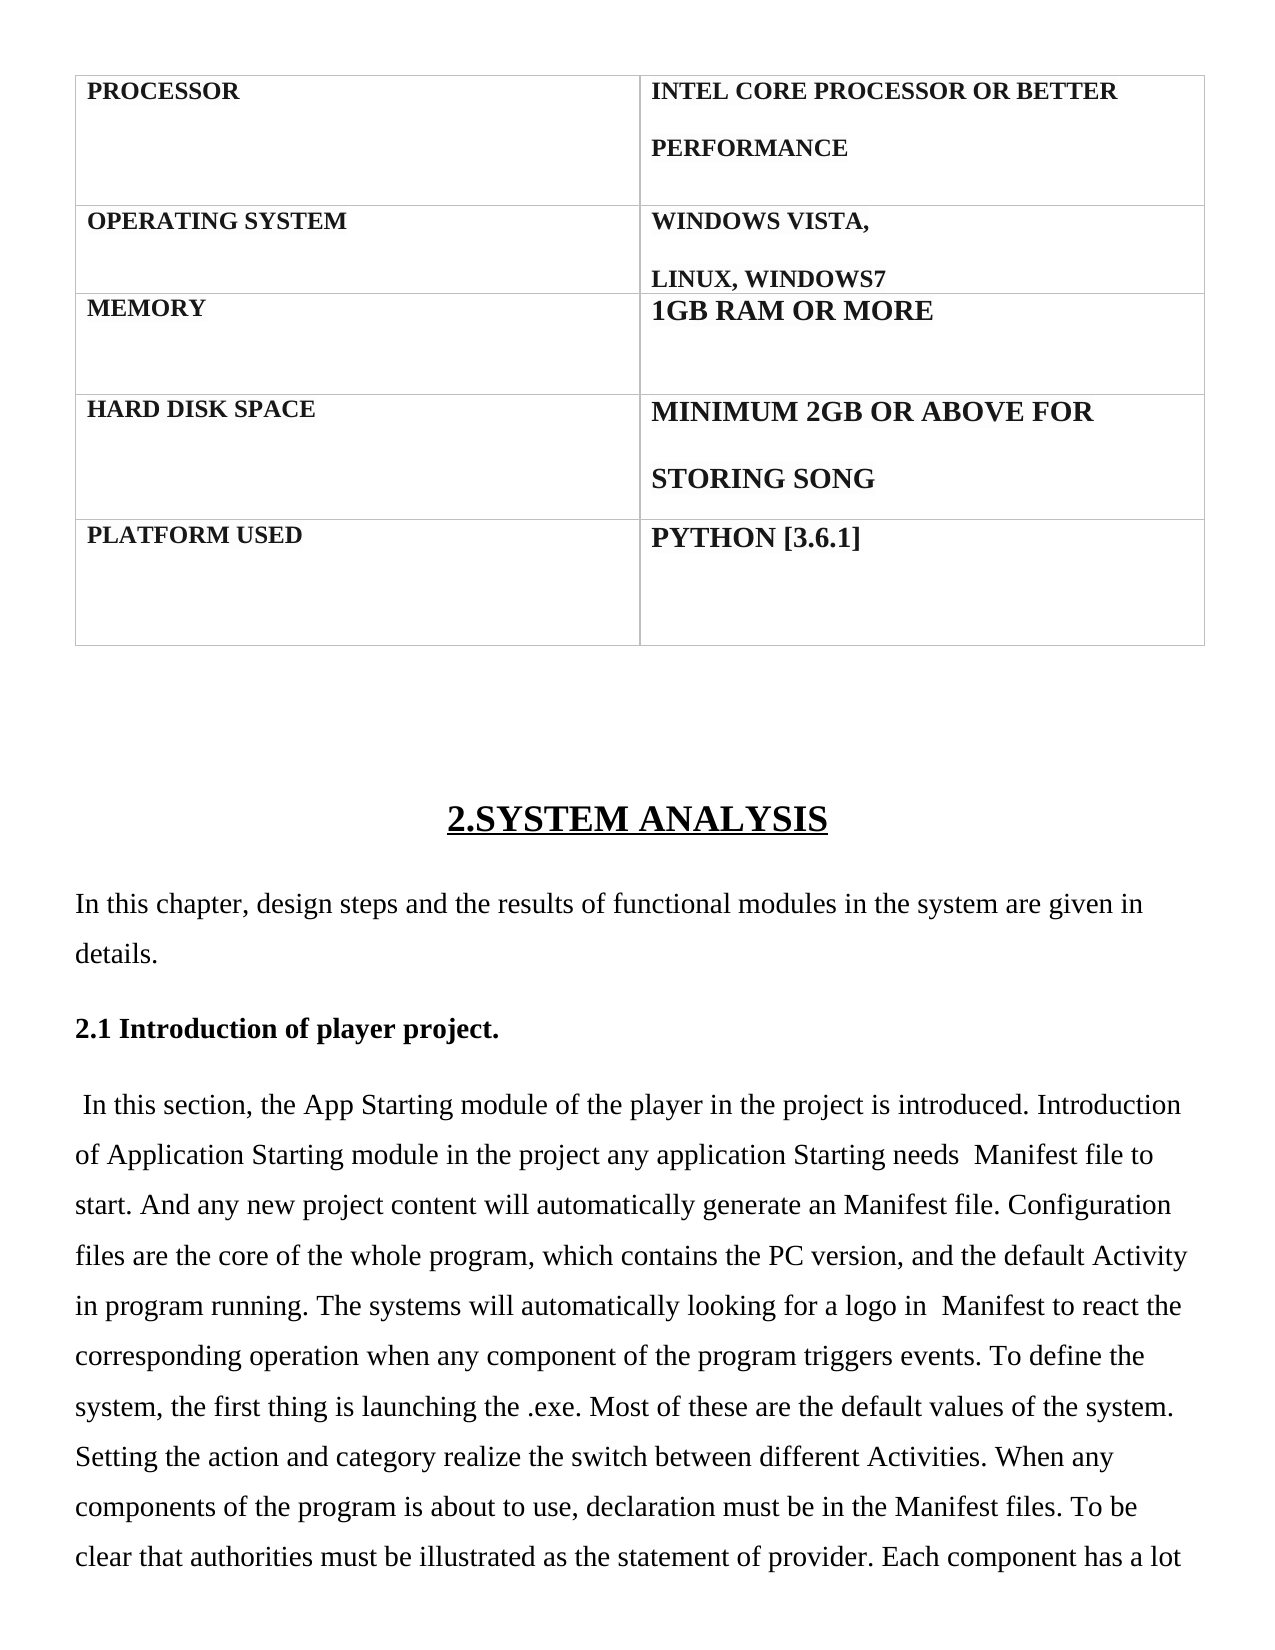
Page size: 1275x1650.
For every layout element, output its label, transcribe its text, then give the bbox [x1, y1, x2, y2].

table_header INTEL CORE PROCESSOR OR BETTER PERFORMANCE [641, 76, 1204, 205]
table_cell HARD DISK SPACE [76, 395, 639, 519]
text 2.SYSTEM ANALYSIS [75, 796, 1200, 839]
table_cell MEMORY [76, 294, 639, 393]
table_cell MINIMUM 2GB OR ABOVE FOR STORING SONG [641, 395, 1204, 519]
table_header PROCESSOR [76, 76, 639, 205]
table_cell 1GB RAM OR MORE [641, 294, 1204, 393]
table_cell PLATFORM USED [76, 520, 639, 644]
table_cell OPERATING SYSTEM [76, 206, 639, 292]
table_cell WINDOWS VISTA, LINUX, WINDOWS7 [641, 206, 1204, 292]
text 2.1 Introduction of player project. [75, 1011, 1200, 1045]
table_cell PYTHON [3.6.1] [641, 520, 1204, 644]
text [75, 1087, 1200, 1573]
text In this chapter, design steps and the results of functional modules in the system are given in details. [75, 886, 1200, 970]
